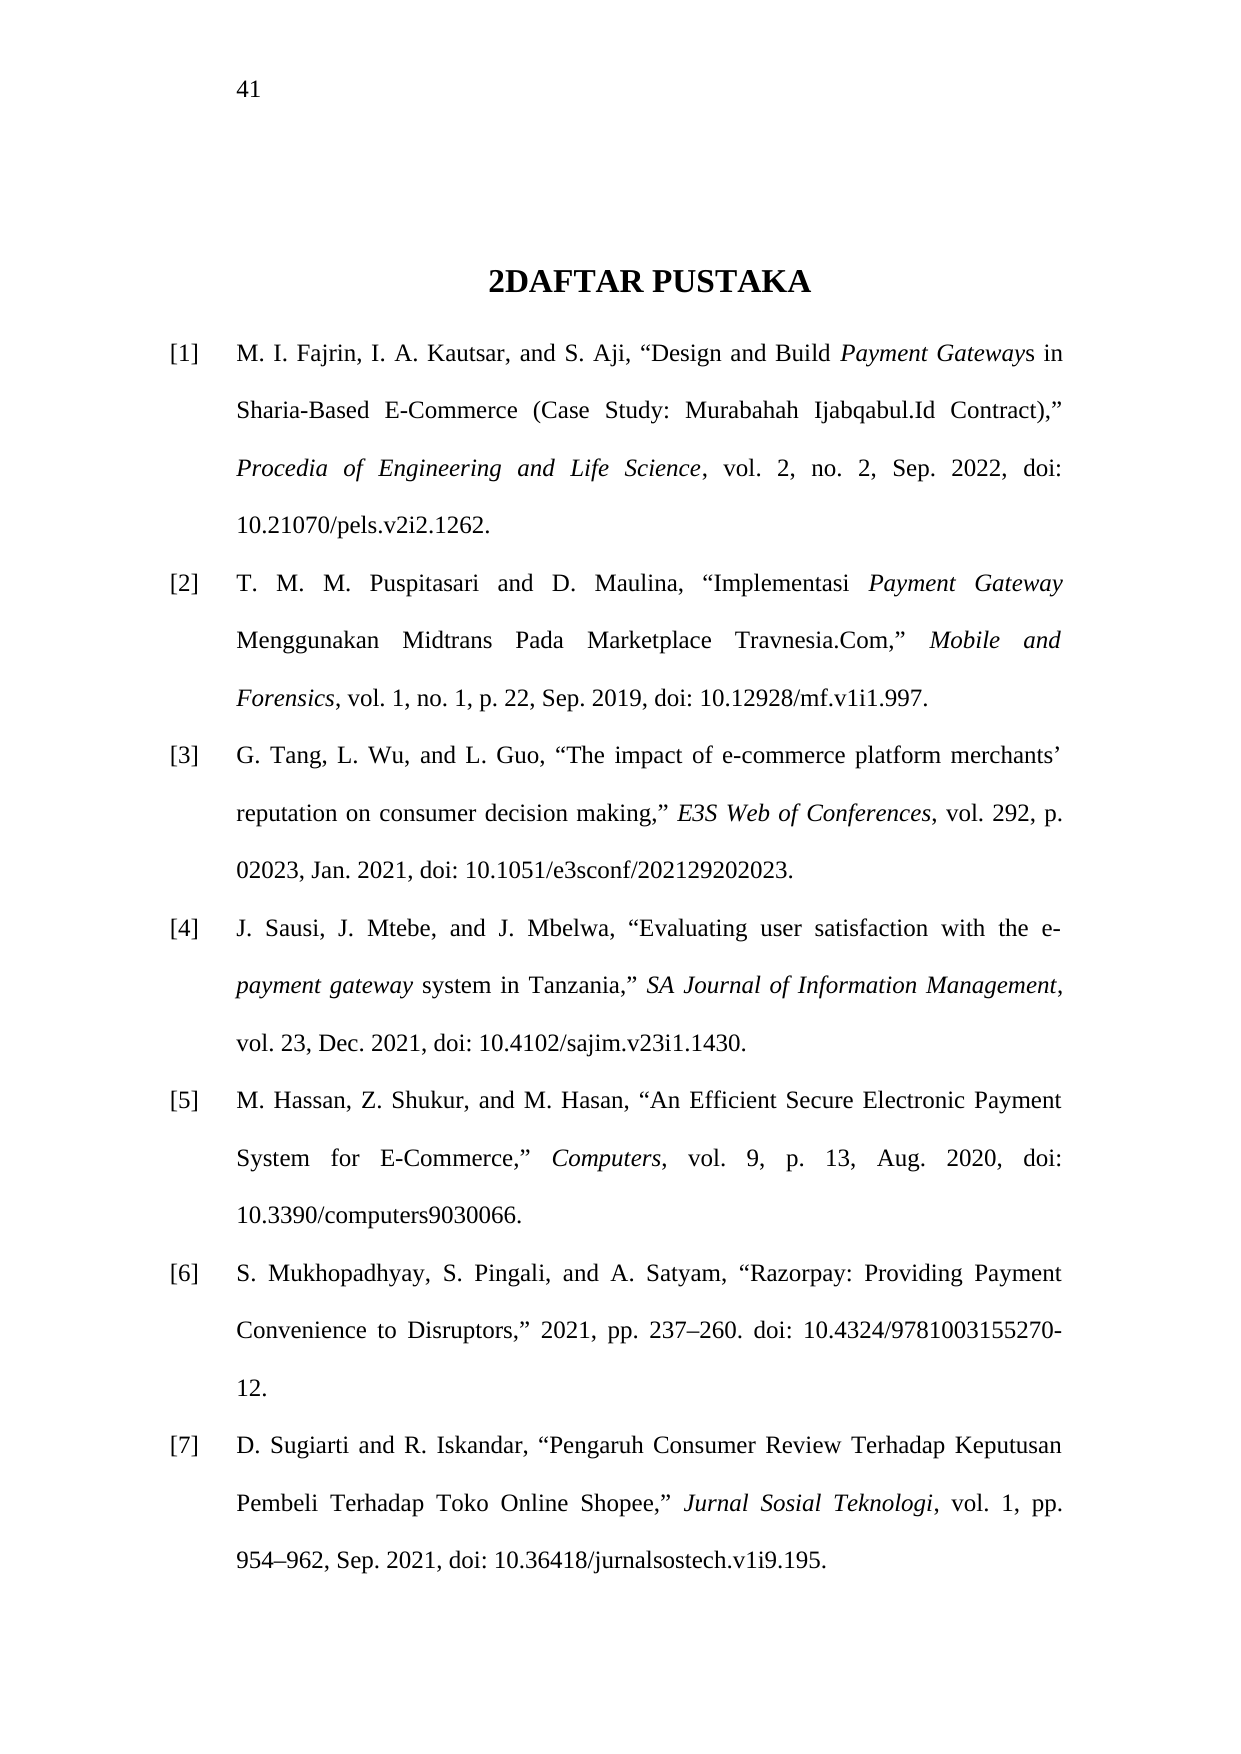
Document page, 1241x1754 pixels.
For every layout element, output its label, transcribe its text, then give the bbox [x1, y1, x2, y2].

subtitle DAFTAR PUSTAKA [236, 261, 1063, 299]
